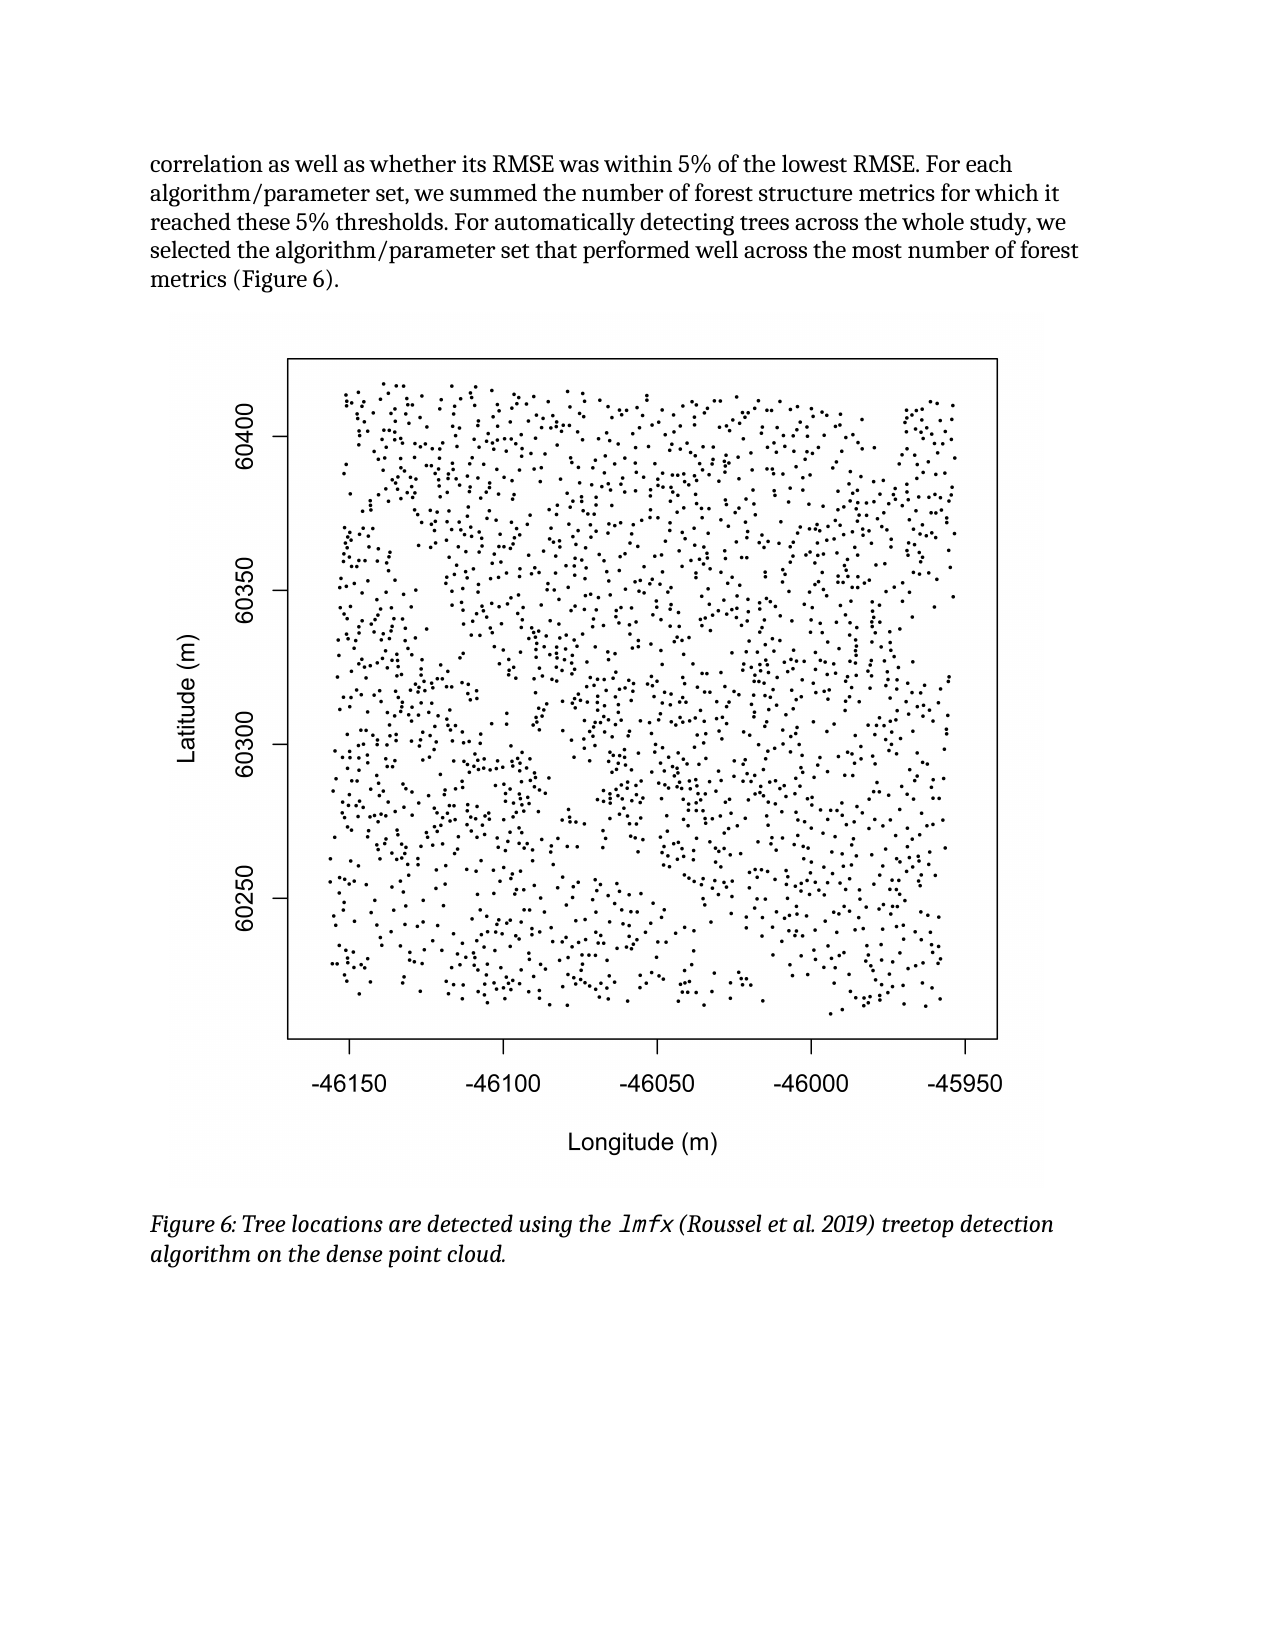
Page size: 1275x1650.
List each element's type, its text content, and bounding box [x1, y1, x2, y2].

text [150, 150, 1125, 294]
text Figure 6: Tree locations are detected using the lmfx (Roussel et al. 2019) treetop detection algorithm on the dense point cloud. [150, 1208, 1125, 1268]
